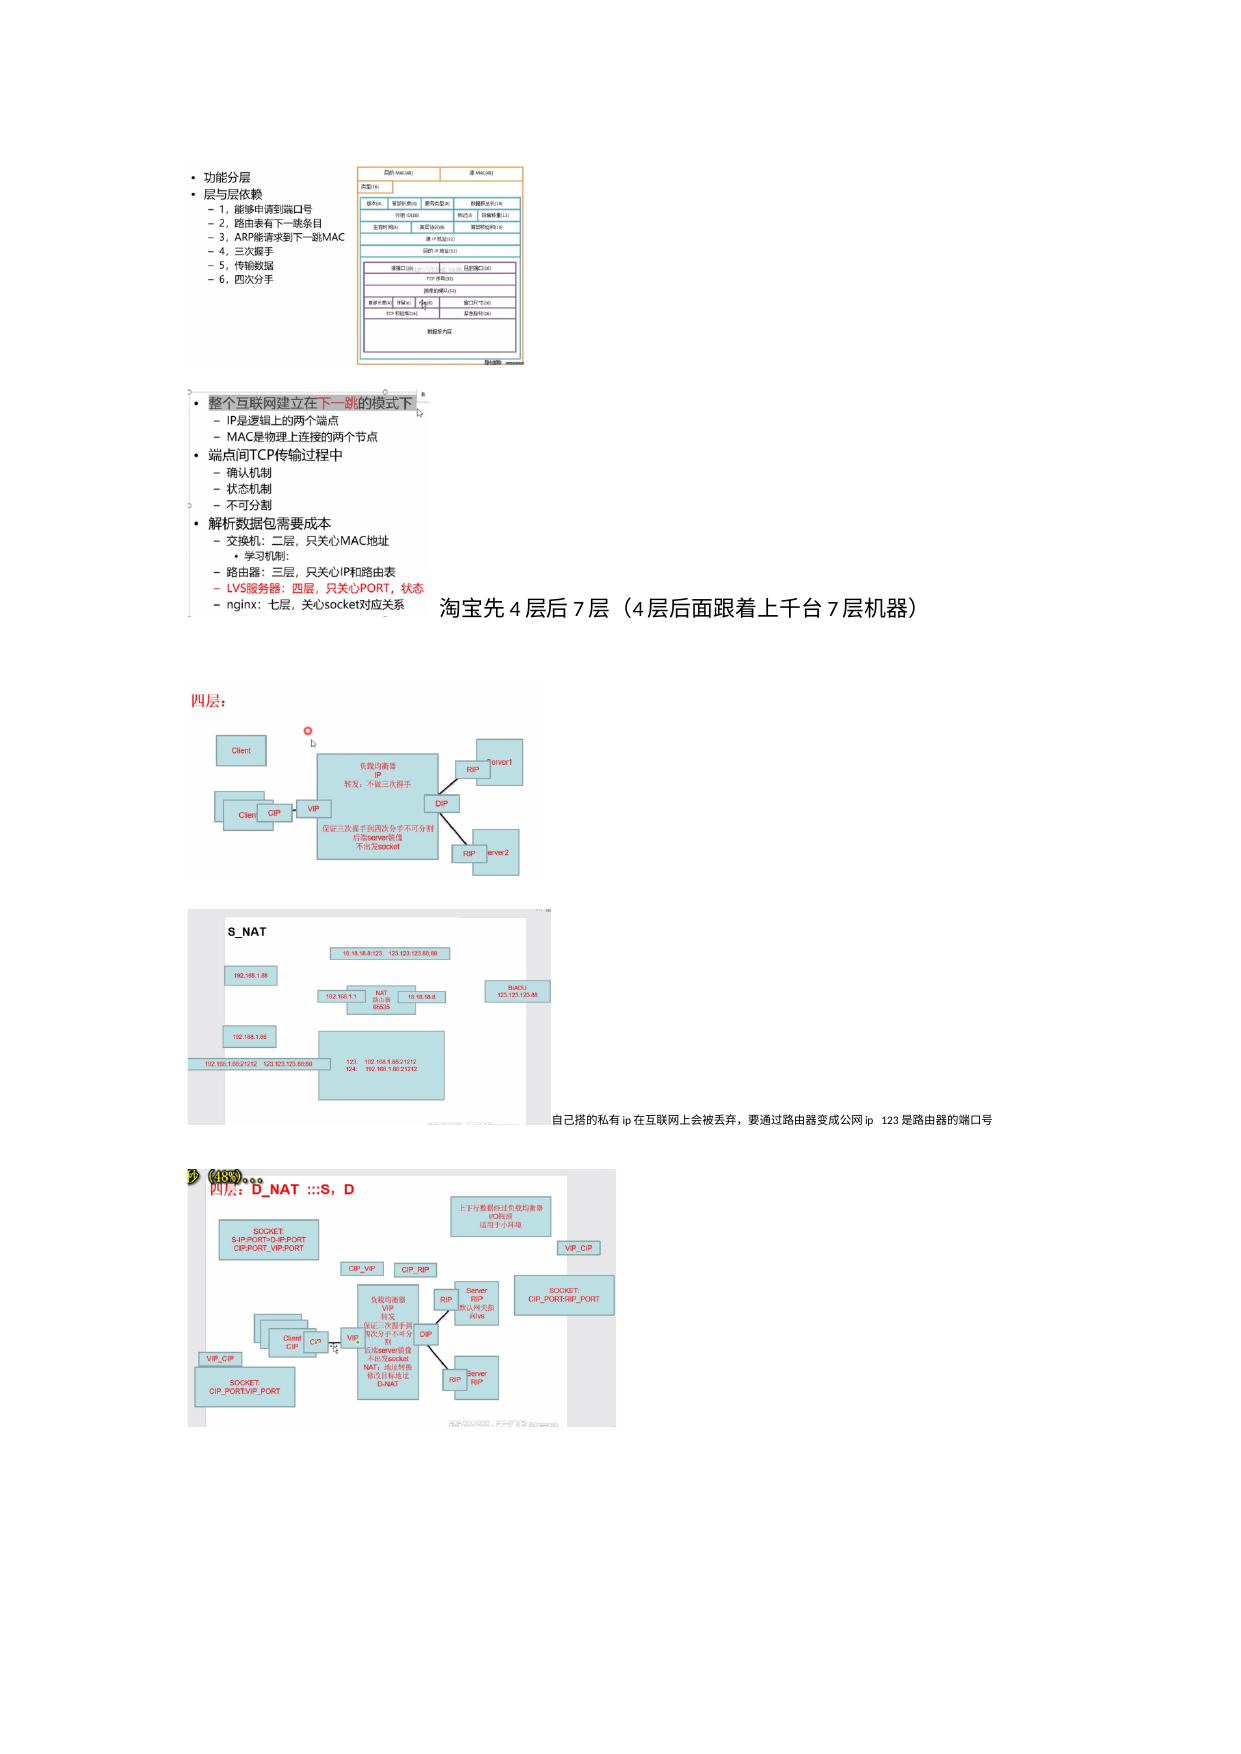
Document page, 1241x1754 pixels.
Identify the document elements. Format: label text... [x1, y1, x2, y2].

picture [187, 909, 552, 1125]
picture [187, 389, 430, 617]
list 淘宝先4层后7层（4层后面跟着上千台7层机器） [187, 389, 1053, 649]
picture [187, 1169, 617, 1427]
picture [187, 162, 530, 366]
picture [187, 682, 544, 878]
